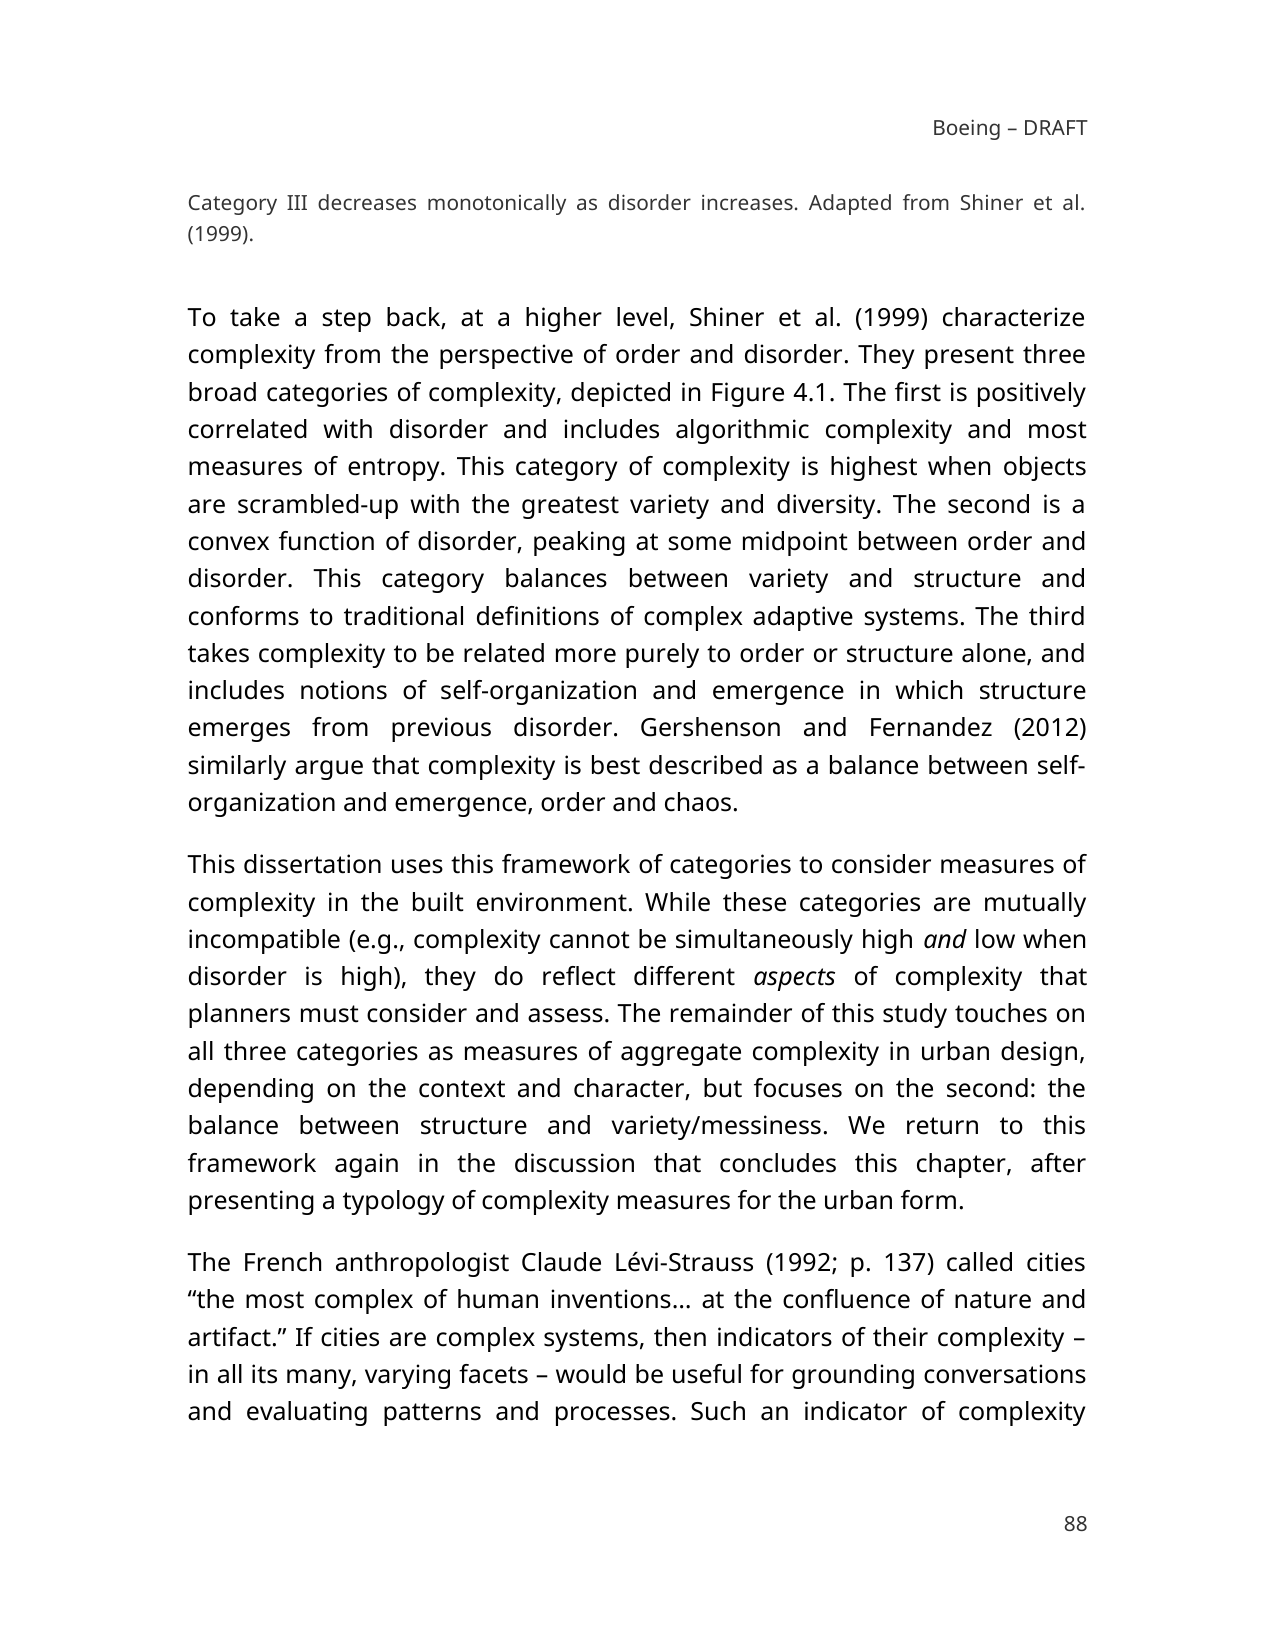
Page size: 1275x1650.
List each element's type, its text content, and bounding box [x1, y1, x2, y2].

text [187, 1245, 1087, 1428]
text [187, 187, 1087, 247]
text This dissertation uses this framework of categories to consider measures of complexity in the built environment. While these categories are mutually incompatible (e.g., complexity cannot be simultaneously high and low when disorder is high), they do reflect different aspects of complexity that planners must consider and assess. The remainder of this study touches on all three categories as measures of aggregate complexity in urban design, depending on the context and character, but focuses on the second: the balance between structure and variety/messiness. We return to this framework again in the discussion that concludes this chapter, after presenting a typology of complexity measures for the urban form. [187, 847, 1087, 1217]
text To take a step back, at a higher level, Shiner et al. (1999) characterize complexity from the perspective of order and disorder. They present three broad categories of complexity, depicted in Figure 4.1. The first is positively correlated with disorder and includes algorithmic complexity and most measures of entropy. This category of complexity is highest when objects are scrambled-up with the greatest variety and diversity. The second is a convex function of disorder, peaking at some midpoint between order and disorder. This category balances between variety and structure and conforms to traditional definitions of complex adaptive systems. The third takes complexity to be related more purely to order or structure alone, and includes notions of self-organization and emergence in which structure emerges from previous disorder. Gershenson and Fernandez (2012) similarly argue that complexity is best described as a balance between self-organization and emergence, order and chaos. [187, 300, 1087, 819]
